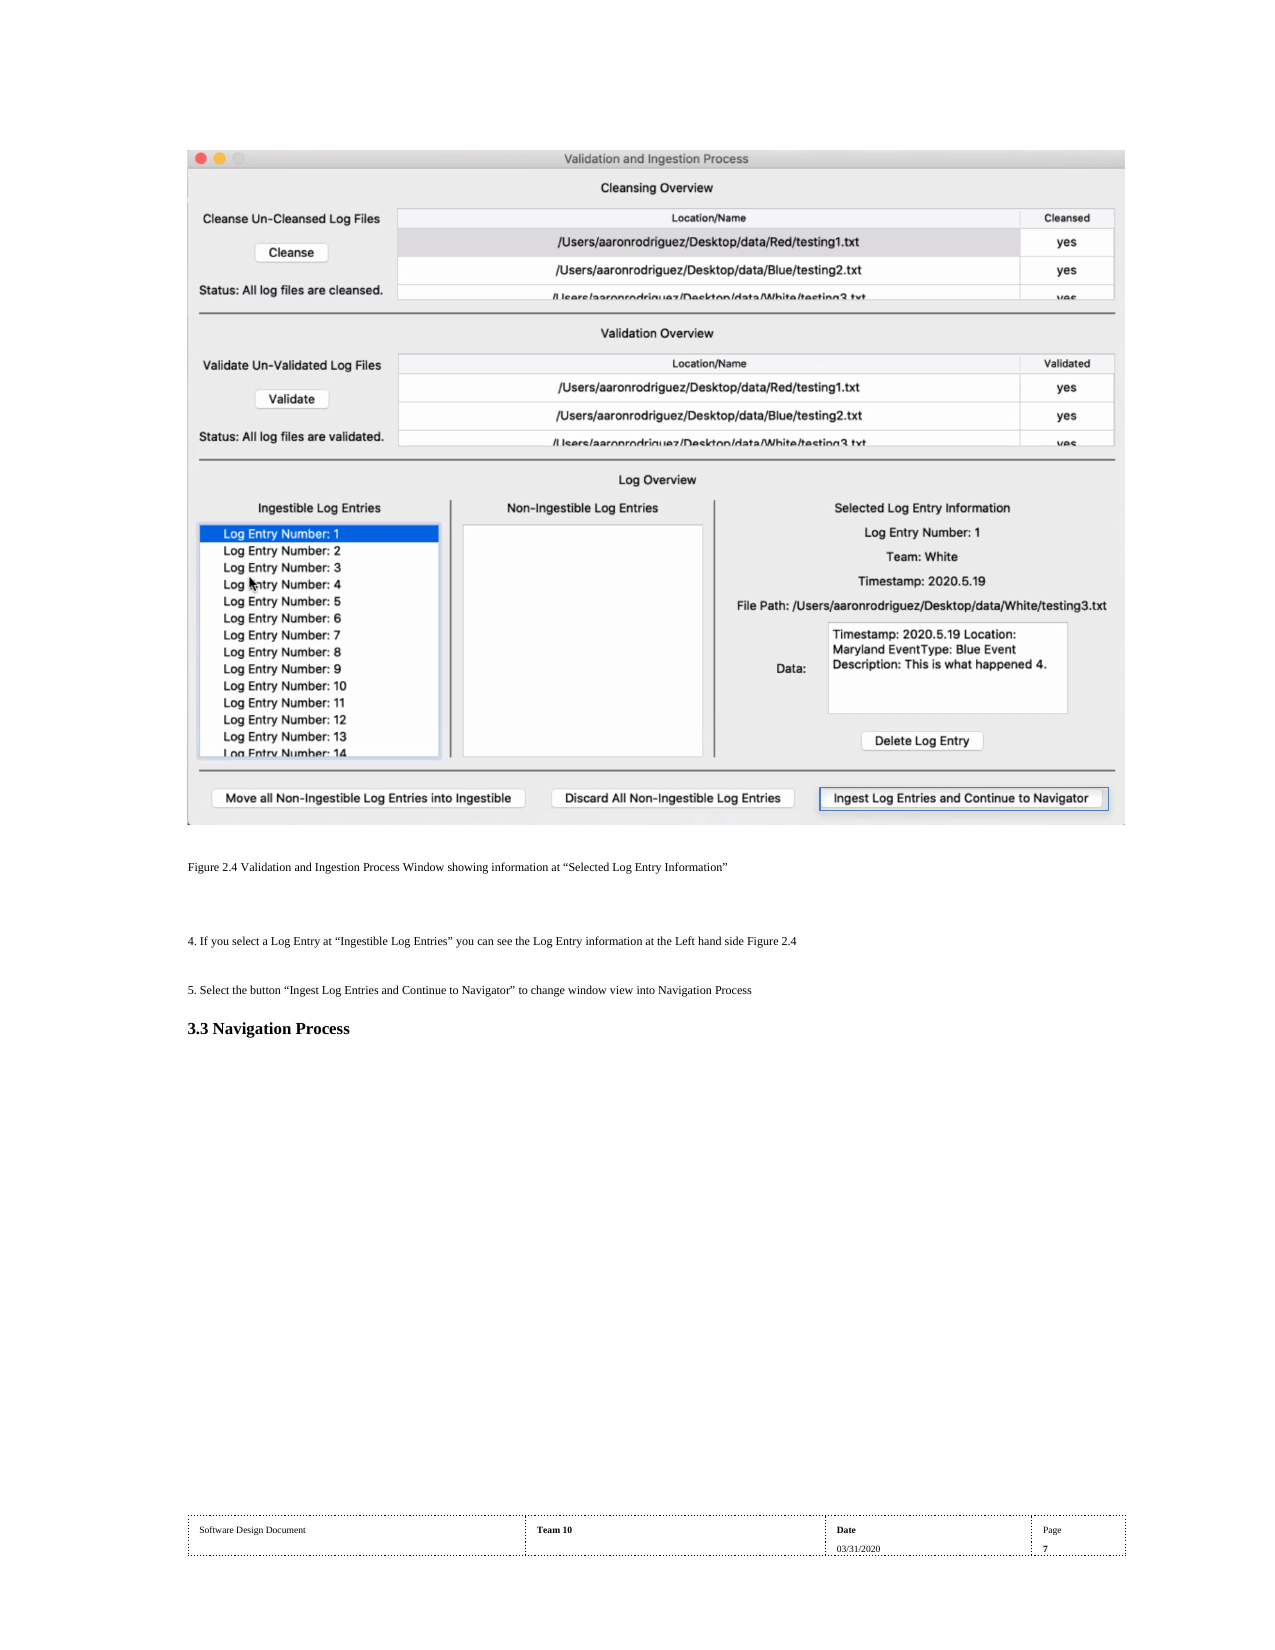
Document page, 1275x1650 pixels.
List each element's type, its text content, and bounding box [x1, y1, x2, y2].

text 3.3 Navigation Process [187, 1004, 1125, 1038]
subtitle 4. If you select a Log Entry at “Ingestible Log Entries” you can see the Log Entry information at the Left hand side Figure 2.4 [188, 924, 1125, 948]
subtitle 5. Select the button “Ingest Log Entries and Continue to Navigator” to change window view into Navigation Process [188, 973, 1125, 997]
subtitle Figure 2.4 Validation and Ingestion Process Window showing information at “Selected Log Entry Information” [188, 850, 1125, 874]
picture [187, 150, 1125, 825]
